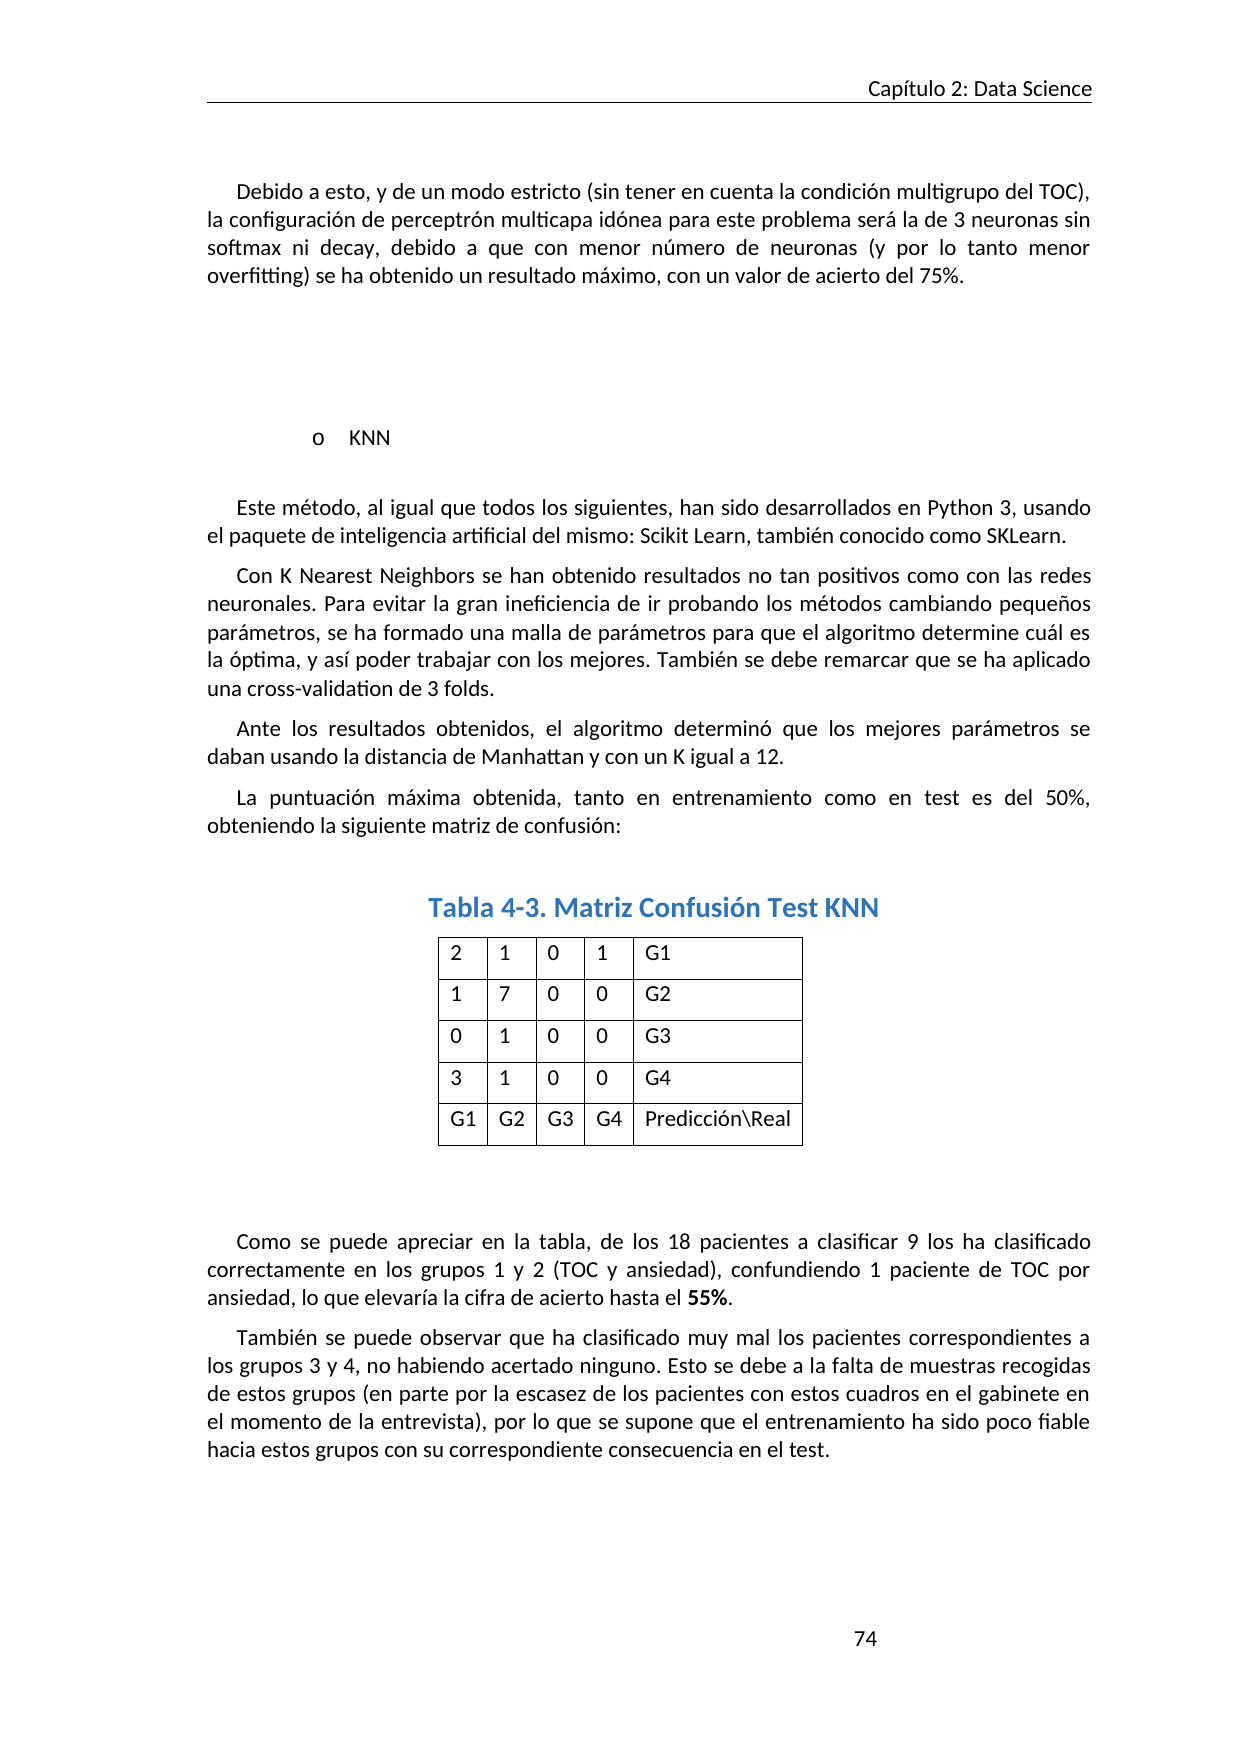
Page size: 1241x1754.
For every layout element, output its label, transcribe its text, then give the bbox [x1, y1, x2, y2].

table_header 1 [488, 938, 536, 978]
table_cell 1 [488, 1063, 536, 1103]
table_cell G4 [585, 1104, 633, 1145]
table_cell Predicción\Real [634, 1104, 802, 1145]
table_cell 7 [488, 980, 536, 1020]
table_cell 0 [585, 1021, 633, 1062]
text Debido a esto, y de un modo estricto (sin tener en cuenta la condición multigrupo del TOC), la configuración de perceptrón multicapa idónea para este problema será la de 3 neuronas sin softmax ni decay, debido a que con menor número de neuronas (y por lo tanto menor overfitting) se ha obtenido un resultado máximo, con un valor de acierto del 75%. [207, 177, 1092, 289]
table_cell 3 [439, 1063, 487, 1103]
text También se puede observar que ha clasificado muy mal los pacientes correspondientes a los grupos 3 y 4, no habiendo acertado ninguno. Esto se debe a la falta de muestras recogidas de estos grupos (en parte por la escasez de los pacientes con estos cuadros en el gabinete en el momento de la entrevista), por lo que se supone que el entrenamiento ha sido poco fiable hacia estos grupos con su correspondiente consecuencia en el test. [207, 1323, 1092, 1463]
text Con K Nearest Neighbors se han obtenido resultados no tan positivos como con las redes neuronales. Para evitar la gran ineficiencia de ir probando los métodos cambiando pequeños parámetros, se ha formado una malla de parámetros para que el algoritmo determine cuál es la óptima, y así poder trabajar con los mejores. También se debe remarcar que se ha aplicado una cross-validation de 3 folds. [207, 562, 1092, 702]
text Este método, al igual que todos los siguientes, han sido desarrollados en Python 3, usando el paquete de inteligencia artificial del mismo: Scikit Learn, también conocido como SKLearn. [207, 493, 1092, 549]
text La puntuación máxima obtenida, tanto en entrenamiento como en test es del 50%, obteniendo la siguiente matriz de confusión: [207, 783, 1092, 839]
text Como se puede apreciar en la tabla, de los 18 pacientes a clasificar 9 los ha clasificado correctamente en los grupos 1 y 2 (TOC y ansiedad), confundiendo 1 paciente de TOC por ansiedad, lo que elevaría la cifra de acierto hasta el 55%. [207, 1227, 1092, 1311]
table_header G1 [634, 938, 802, 978]
text Ante los resultados obtenidos, el algoritmo determinó que los mejores parámetros se daban usando la distancia de Manhattan y con un K igual a 12. [207, 714, 1092, 770]
table_cell G4 [634, 1063, 802, 1103]
table_cell 0 [537, 1021, 584, 1062]
table_cell G3 [634, 1021, 802, 1062]
table_header 0 [537, 938, 584, 978]
table_cell 0 [585, 980, 633, 1020]
table_cell G1 [439, 1104, 487, 1145]
table_header 1 [585, 938, 633, 978]
table_cell 1 [488, 1021, 536, 1062]
table_cell 0 [537, 980, 584, 1020]
table_cell 0 [537, 1063, 584, 1103]
table_cell 0 [585, 1063, 633, 1103]
table_cell 0 [439, 1021, 487, 1062]
table_cell G2 [634, 980, 802, 1020]
table_cell 1 [439, 980, 487, 1020]
list KNN [311, 423, 1092, 452]
table_header 2 [439, 938, 487, 978]
table_cell G3 [537, 1104, 584, 1145]
table_cell G2 [488, 1104, 536, 1145]
